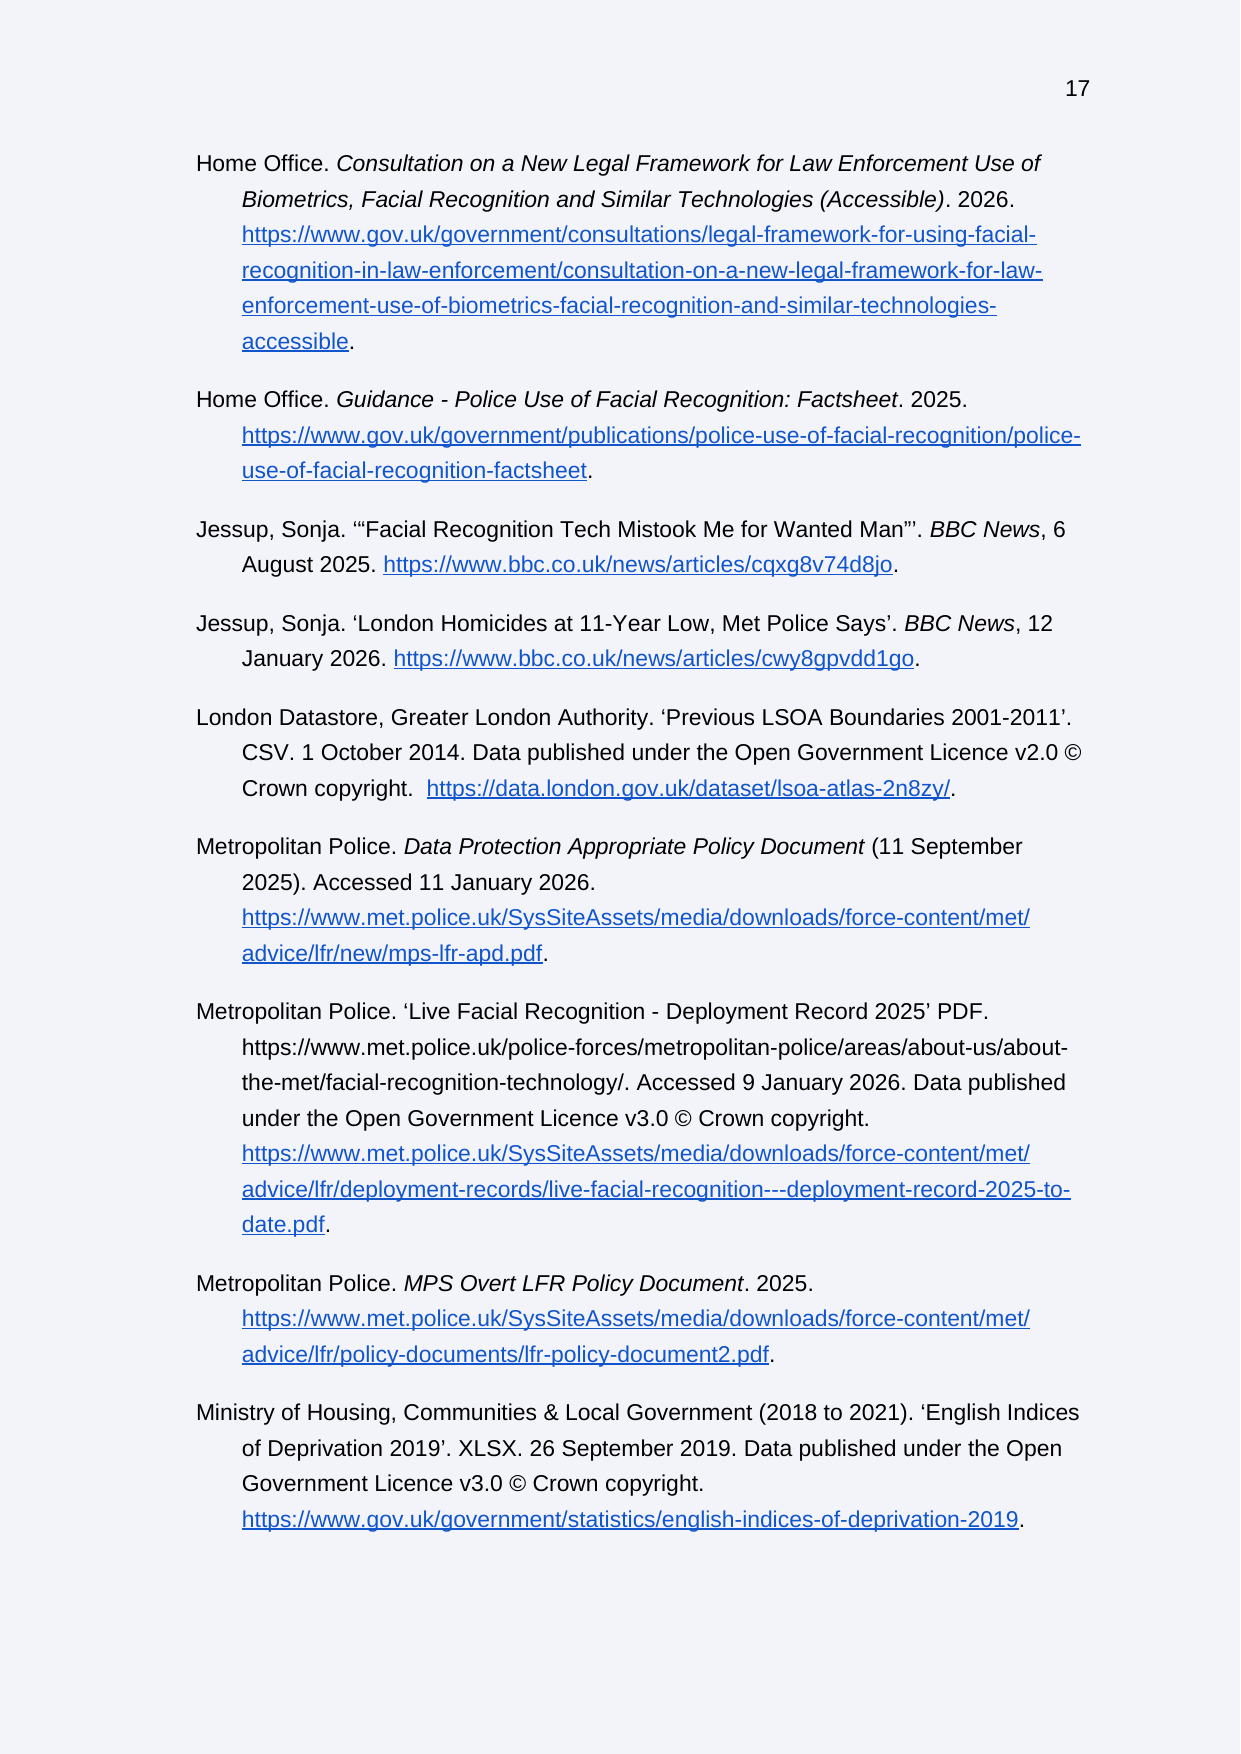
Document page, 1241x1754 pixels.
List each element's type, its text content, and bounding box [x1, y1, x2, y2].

text Ministry of Housing, Communities & Local Government (2018 to 2021). ‘English Indices of Deprivation 2019’. XLSX. 26 September 2019. Data published under the Open Government Licence v3.0 © Crown copyright. https://www.gov.uk/government/statistics/english-indices-of-deprivation-2019. [196, 1399, 1090, 1532]
text Metropolitan Police. Data Protection Appropriate Policy Document (11 September 2025). Accessed 11 January 2026. https://www.met.police.uk/SysSiteAssets/media/downloads/force-content/met/advice/lfr/new/mps-lfr-apd.pdf. [196, 833, 1090, 966]
text Jessup, Sonja. ‘London Homicides at 11-Year Low, Met Police Says’. BBC News, 12 January 2026. https://www.bbc.co.uk/news/articles/cwy8gpvdd1go. [196, 609, 1090, 671]
text Metropolitan Police. ‘Live Facial Recognition - Deployment Record 2025’ PDF. https://www.met.police.uk/police-forces/metropolitan-police/areas/about-us/about-the-met/facial-recognition-technology/. Accessed 9 January 2026. Data published under the Open Government Licence v3.0 © Crown copyright. https://www.met.police.uk/SysSiteAssets/media/downloads/force-content/met/advice/lfr/deployment-records/live-facial-recognition---deployment-record-2025-to-date.pdf. [196, 998, 1090, 1237]
text Metropolitan Police. MPS Overt LFR Policy Document. 2025. https://www.met.police.uk/SysSiteAssets/media/downloads/force-content/met/advice/lfr/policy-documents/lfr-policy-document2.pdf. [196, 1269, 1090, 1367]
text London Datastore, Greater London Authority. ‘Previous LSOA Boundaries 2001-2011’. CSV. 1 October 2014. Data published under the Open Government Licence v2.0 © Crown copyright. https://data.london.gov.uk/dataset/lsoa-atlas-2n8zy/. [196, 703, 1090, 801]
text Home Office. Consultation on a New Legal Framework for Law Enforcement Use of Biometrics, Facial Recognition and Similar Technologies (Accessible). 2026. https://www.gov.uk/government/consultations/legal-framework-for-using-facial-recognition-in-law-enforcement/consultation-on-a-new-legal-framework-for-law-enforcement-use-of-biometrics-facial-recognition-and-similar-technologies-accessible. [196, 150, 1090, 354]
text Home Office. Guidance - Police Use of Facial Recognition: Factsheet. 2025. https://www.gov.uk/government/publications/police-use-of-facial-recognition/police-use-of-facial-recognition-factsheet. [196, 386, 1090, 483]
text Jessup, Sonja. ‘“Facial Recognition Tech Mistook Me for Wanted Man”’. BBC News, 6 August 2025. https://www.bbc.co.uk/news/articles/cqxg8v74d8jo. [196, 516, 1090, 577]
